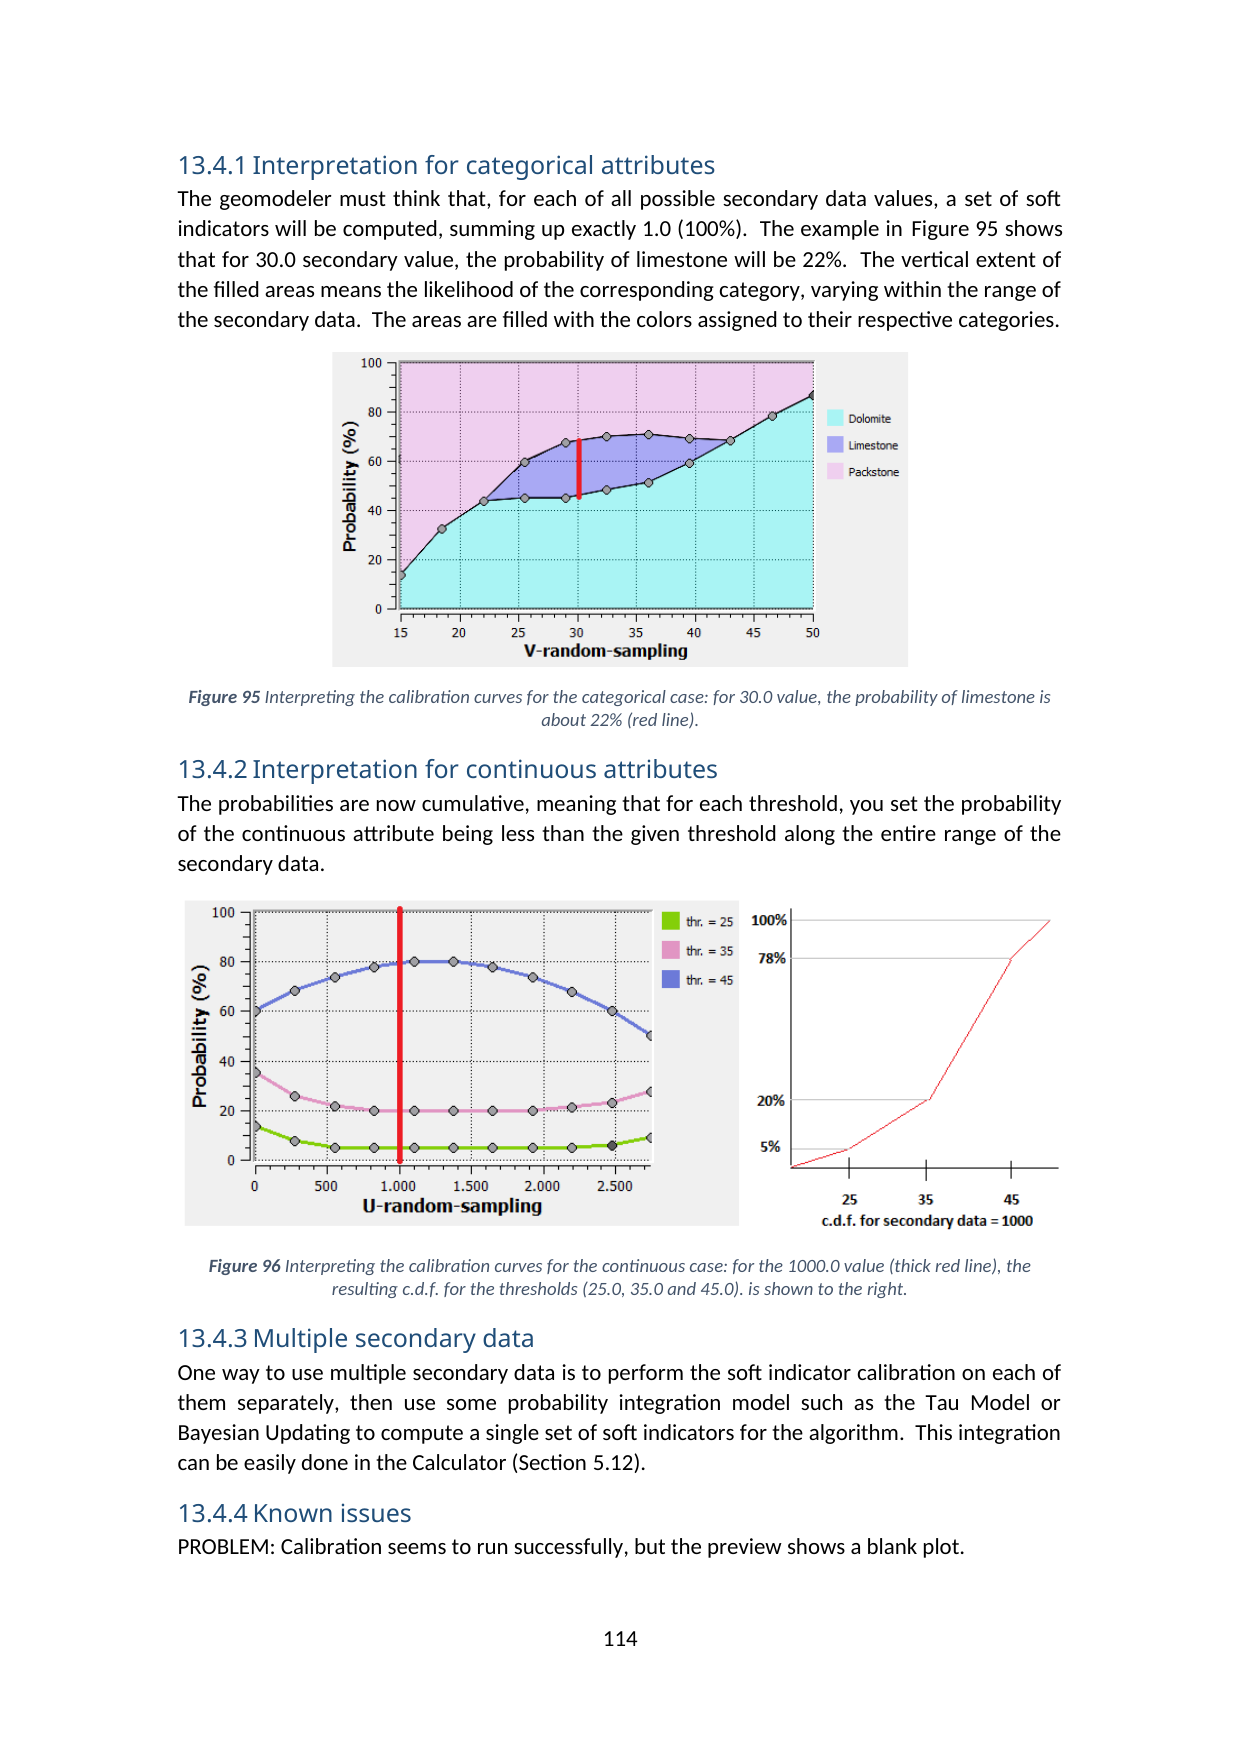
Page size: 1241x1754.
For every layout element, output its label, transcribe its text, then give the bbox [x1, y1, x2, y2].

subtitle Known issues [177, 1495, 1063, 1529]
text PROBLEM: Calibration seems to run successfully, but the preview shows a blank plot. [177, 1532, 1063, 1560]
subtitle Interpretation for continuous attributes [177, 752, 1063, 786]
picture [332, 352, 909, 667]
text The probabilities are now cumulative, meaning that for each threshold, you set the probability of the continuous attribute being less than the given threshold along the entire range of the secondary data. [177, 789, 1063, 877]
text Figure 95 Interpreting the calibration curves for the categorical case: for 30.0 value, the probability of limestone is about 22% (red line). [177, 685, 1063, 731]
subtitle Interpretation for categorical attributes [177, 148, 1063, 182]
text The geomodeler must think that, for each of all possible secondary data values, a set of soft indicators will be computed, summing up exactly 1.0 (100%). The example in Figure 86 shows that for 30.0 secondary value, the probability of limestone will be 22%. The vertical extent of the filled areas means the likelihood of the corresponding category, varying within the range of the secondary data. The areas are filled with the colors assigned to their respective categories. [177, 184, 1063, 333]
text One way to use multiple secondary data is to perform the soft indicator calibration on each of them separately, then use some probability integration model such as the Tau Model or Bayesian Updating to compute a single set of soft indicators for the algorithm. This integration can be easily done in the Calculator (Section 5.11). [177, 1358, 1063, 1477]
subtitle Multiple secondary data [177, 1321, 1063, 1355]
picture [177, 896, 1062, 1236]
text Figure 96 Interpreting the calibration curves for the continuous case: for the 1000.0 value (thick red line), the resulting c.d.f. for the thresholds (25.0, 35.0 and 45.0). is shown to the right. [177, 1254, 1063, 1300]
